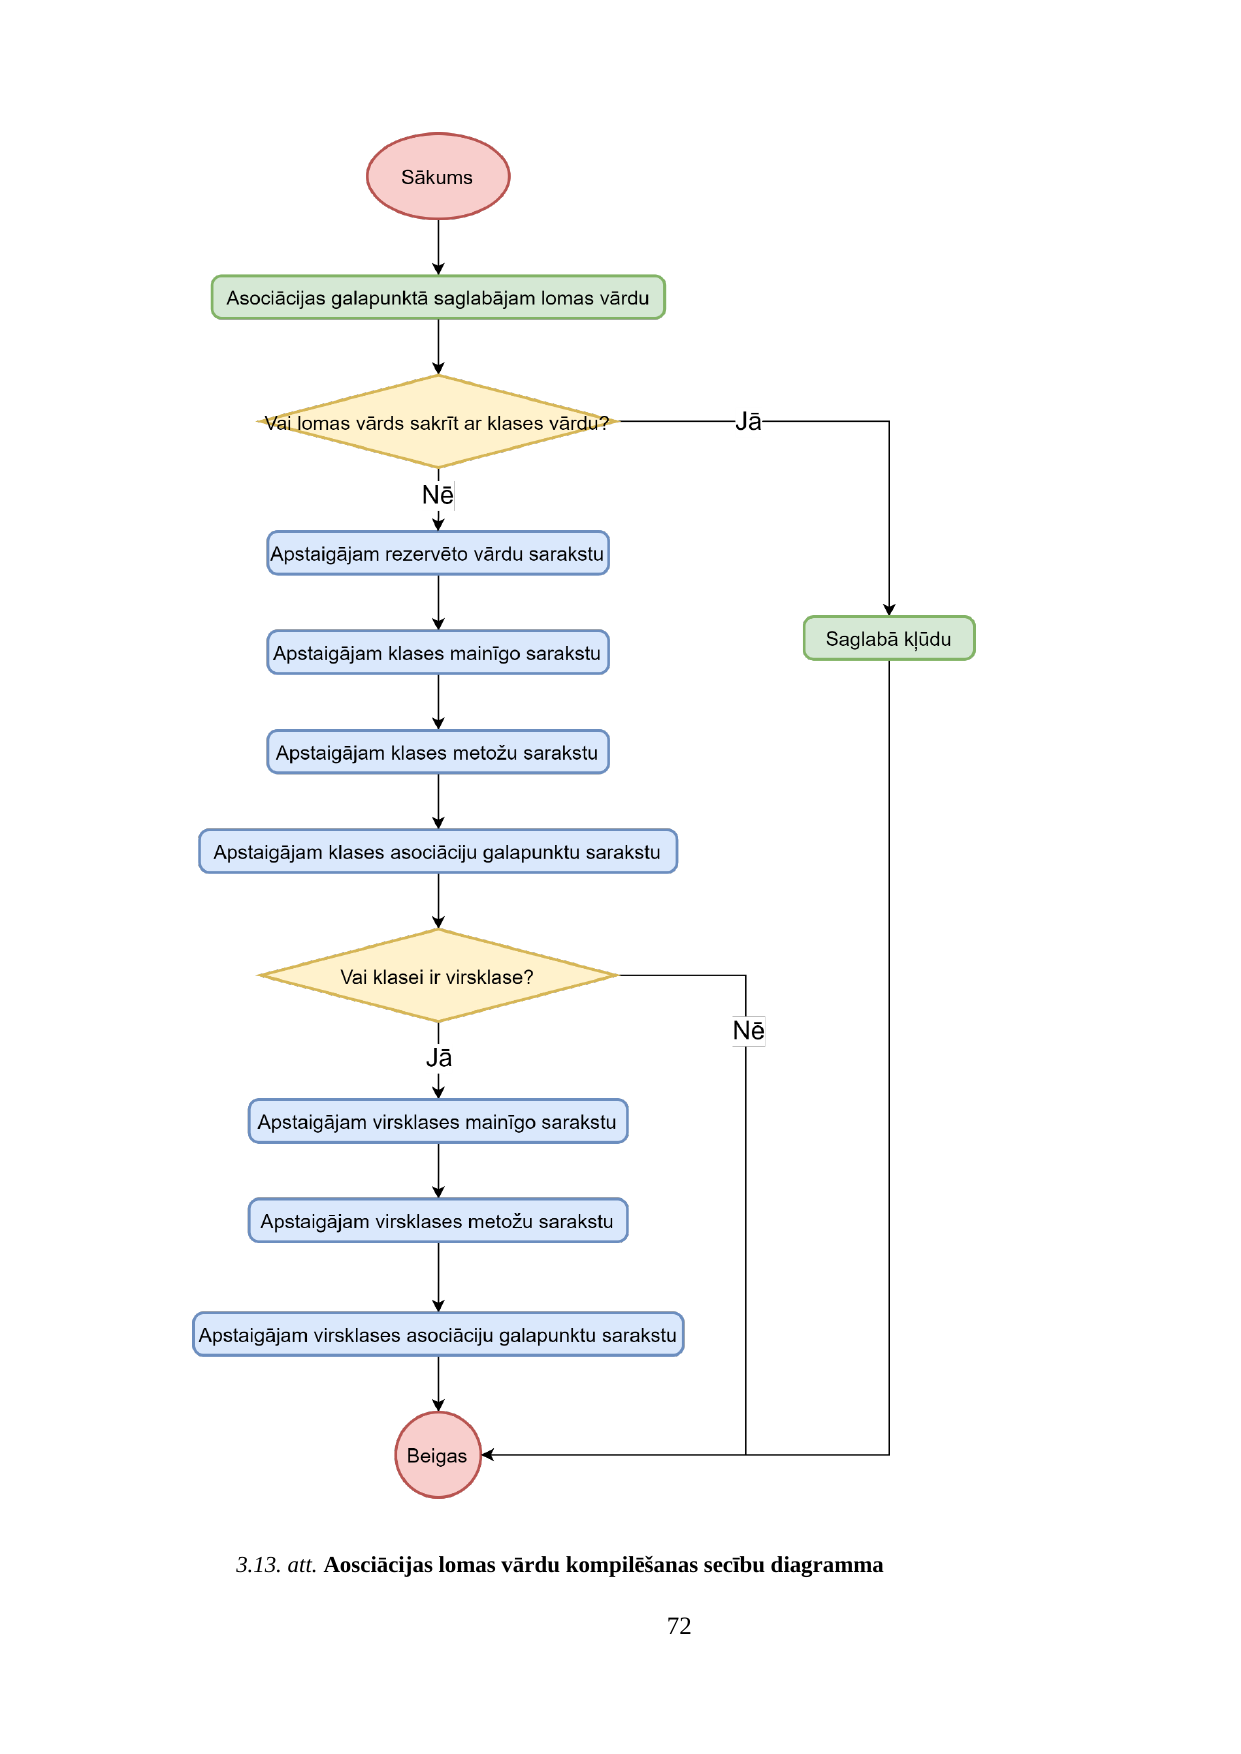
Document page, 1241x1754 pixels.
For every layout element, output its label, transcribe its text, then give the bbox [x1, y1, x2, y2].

text 3.13. att. Aosciācijas lomas vārdu kompilēšanas secību diagramma [177, 1551, 1122, 1577]
picture [177, 118, 989, 1512]
